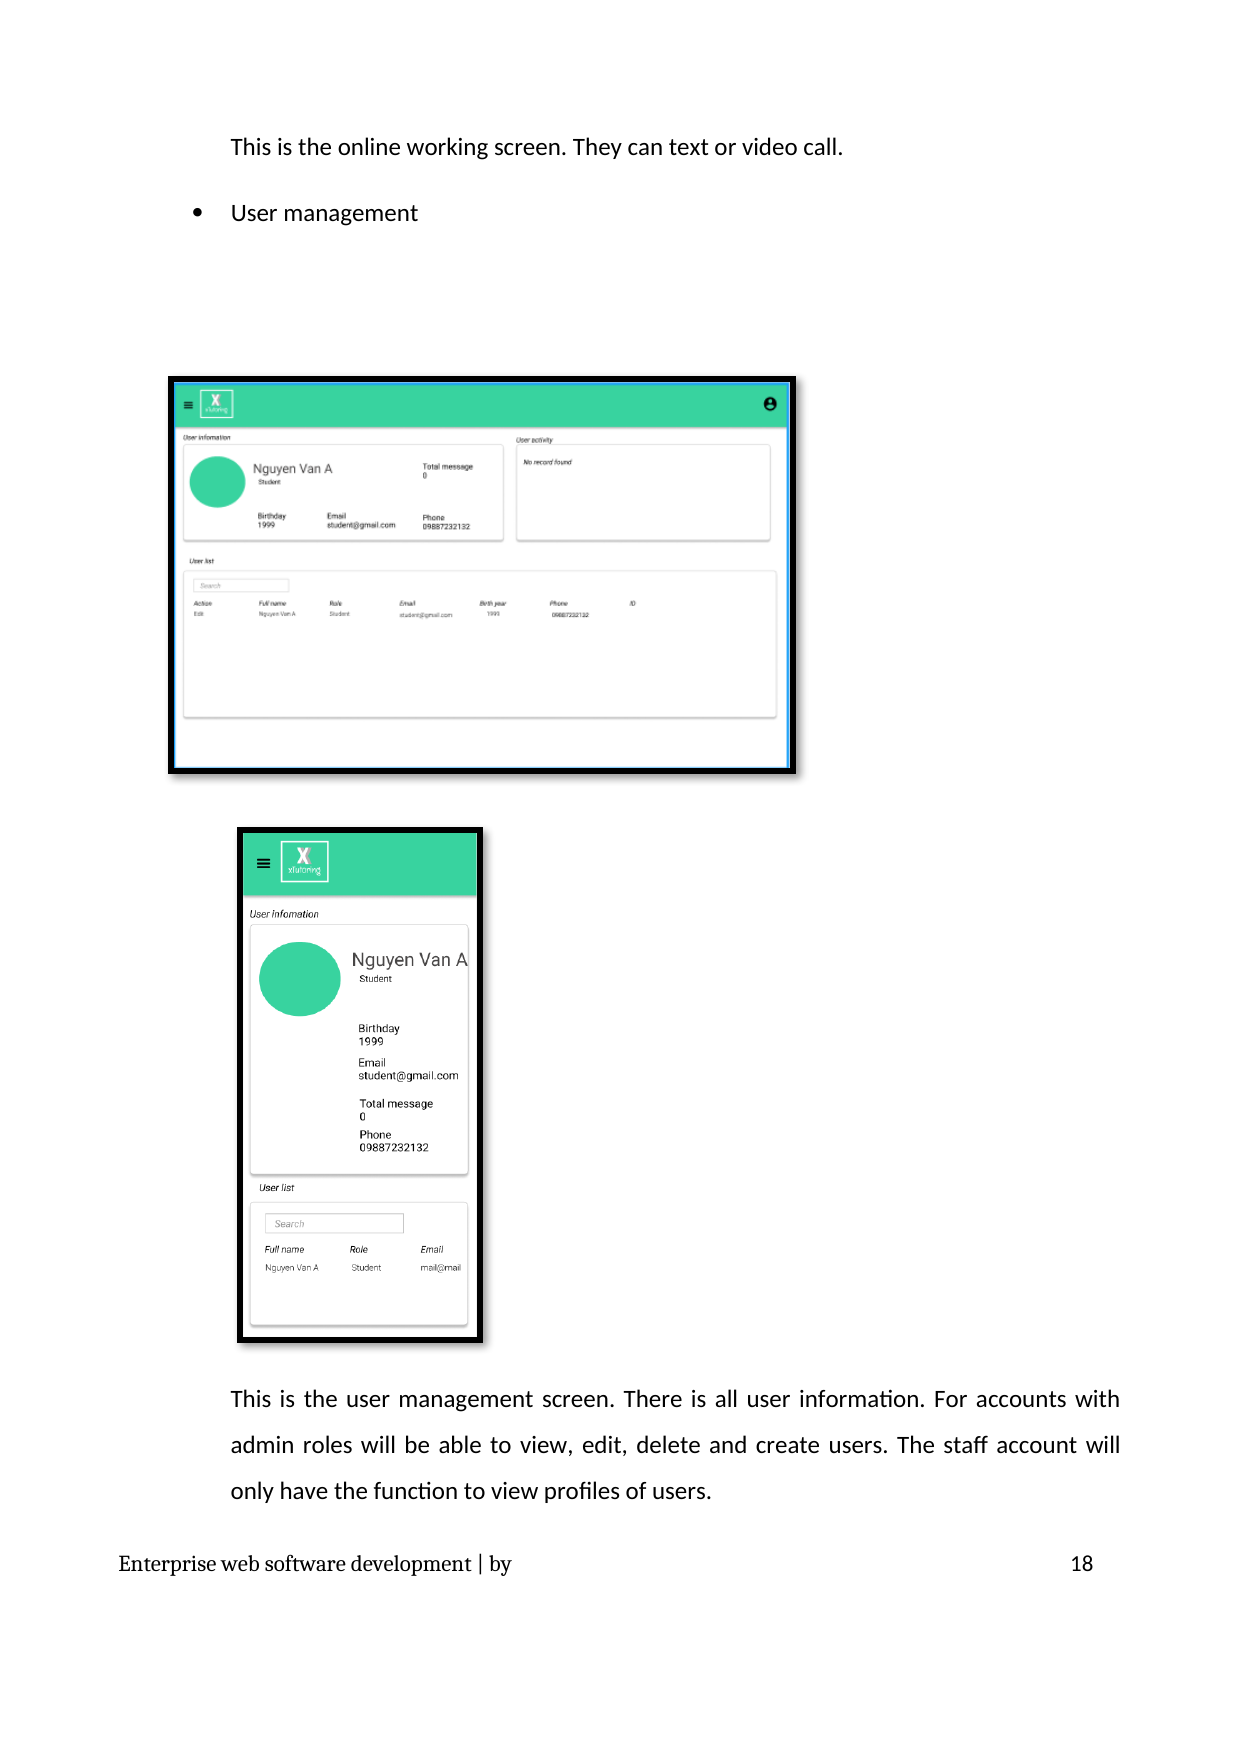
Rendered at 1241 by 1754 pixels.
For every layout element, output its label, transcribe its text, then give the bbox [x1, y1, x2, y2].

text This is the user management screen. There is all user information. For accounts with admin roles will be able to view, edit, delete and create users. The staff account will only have the function to view profiles of users. [230, 1384, 1122, 1506]
list User management [193, 198, 1122, 228]
picture [174, 382, 790, 768]
text This is the online working screen. They can text or video call. [155, 131, 1122, 162]
picture [243, 833, 477, 1337]
